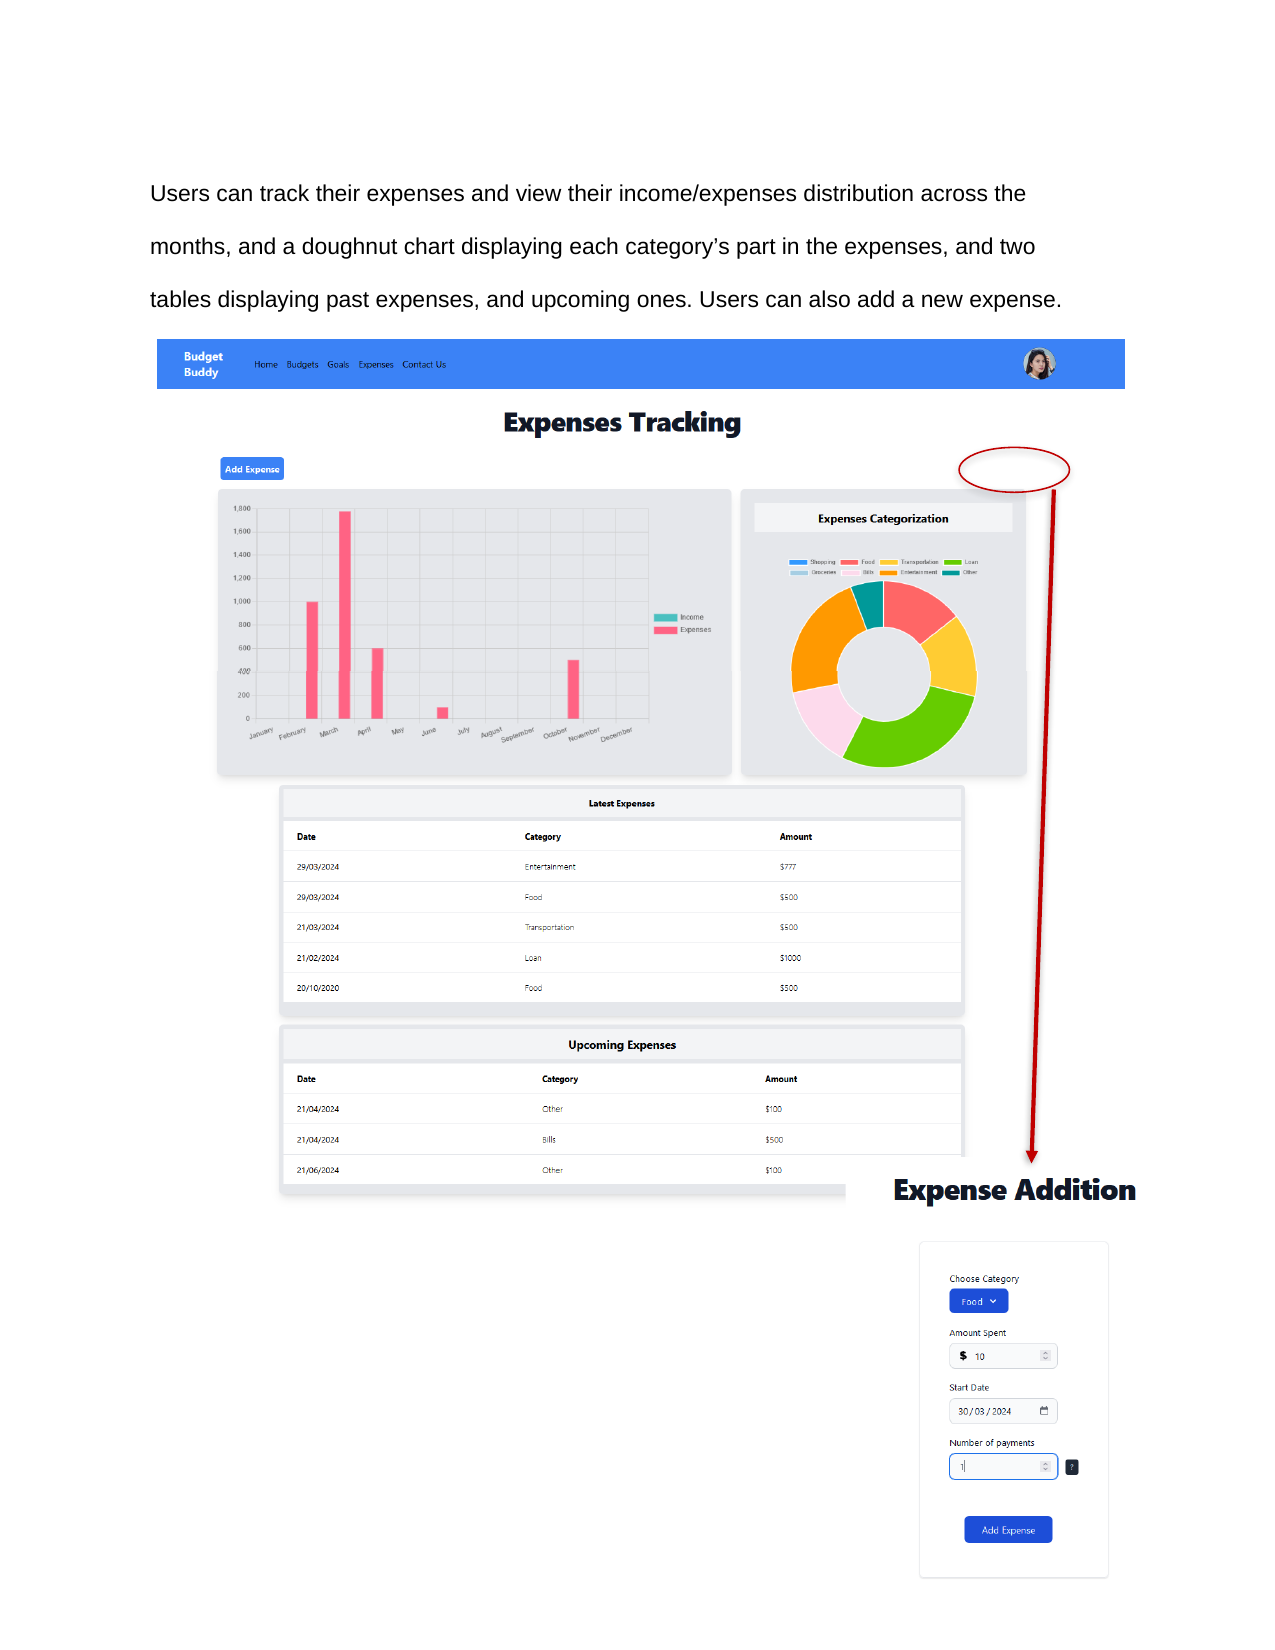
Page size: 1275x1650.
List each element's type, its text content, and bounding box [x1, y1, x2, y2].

picture [149, 339, 1183, 1594]
text Users can track their expenses and view their income/expenses distribution across the months, and a doughnut chart displaying each category’s part in the expenses, and two tables displaying past expenses, and upcoming ones. Users can also add a new expense. [150, 180, 1088, 312]
